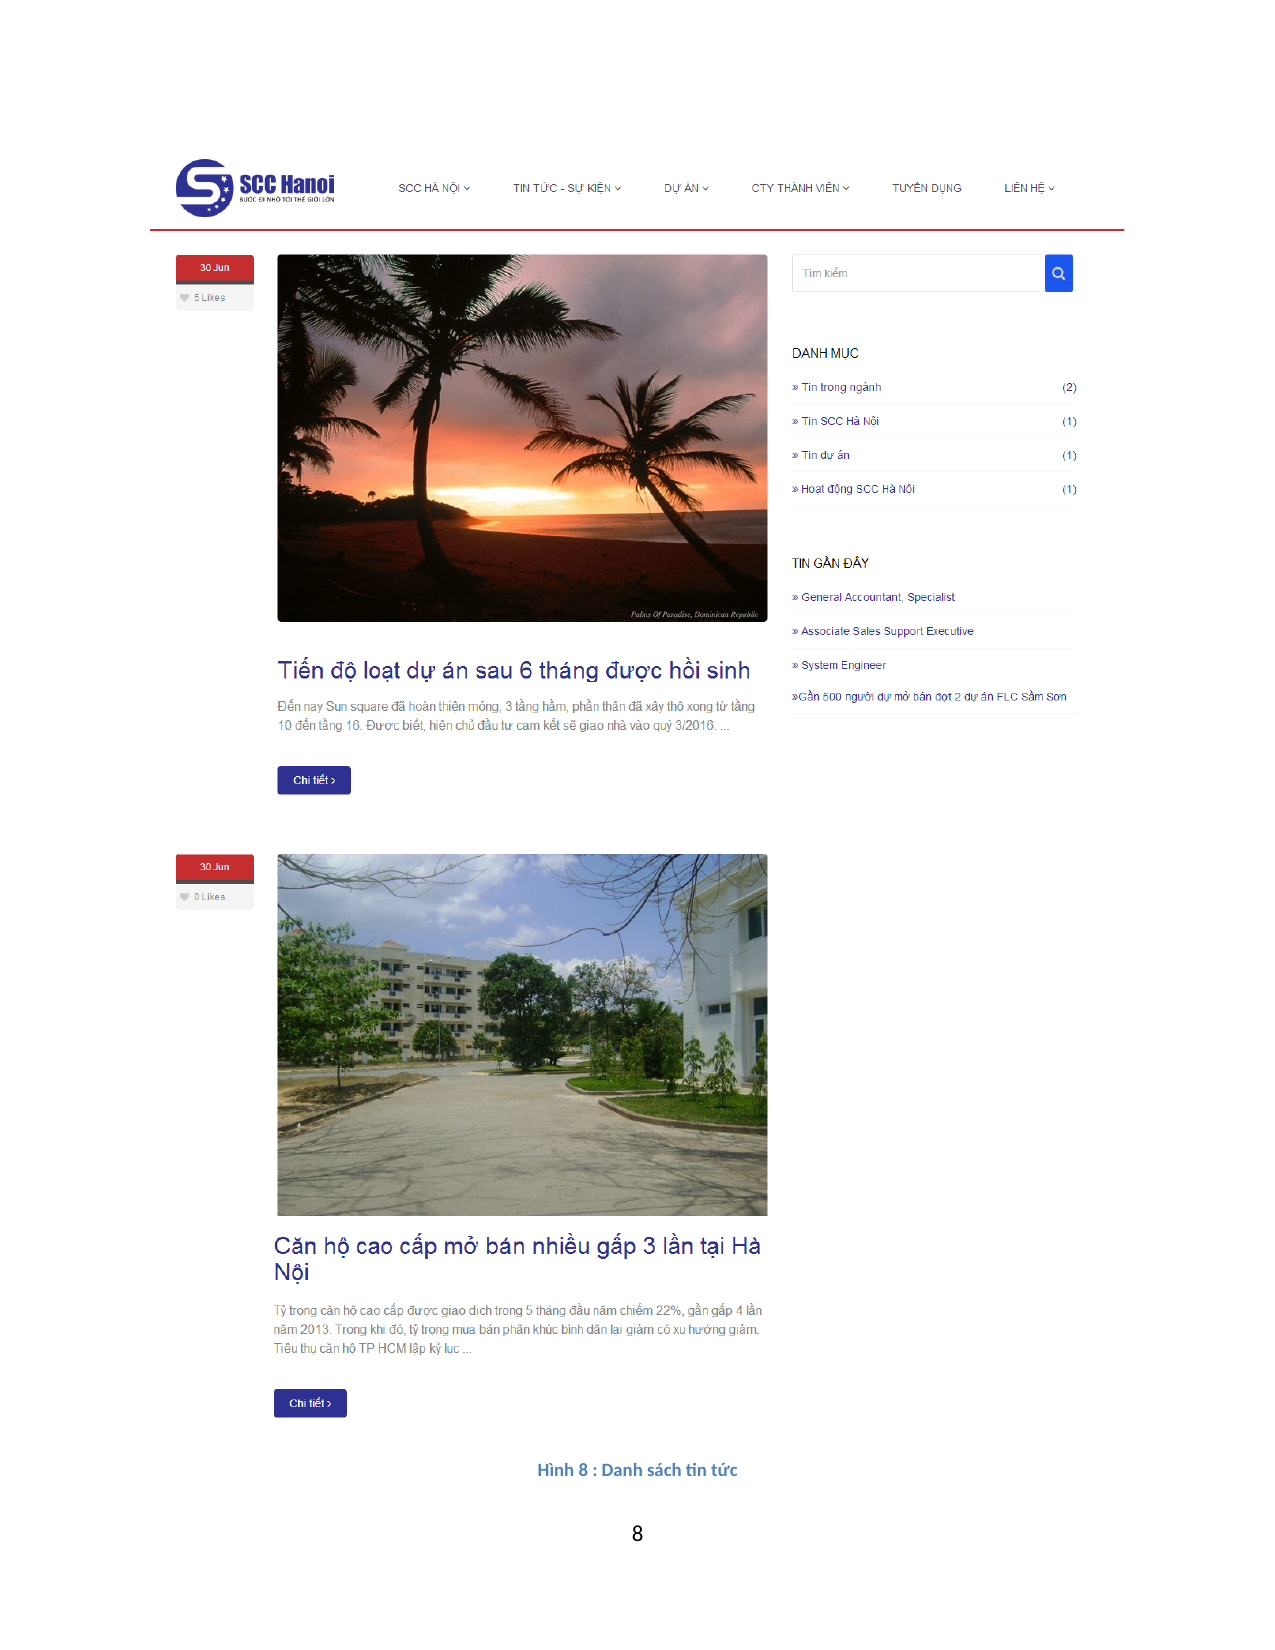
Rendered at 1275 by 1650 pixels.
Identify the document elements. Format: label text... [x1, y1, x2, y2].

picture [150, 150, 1125, 1433]
text Hình 8 : Danh sách tin tức [150, 1458, 1125, 1481]
